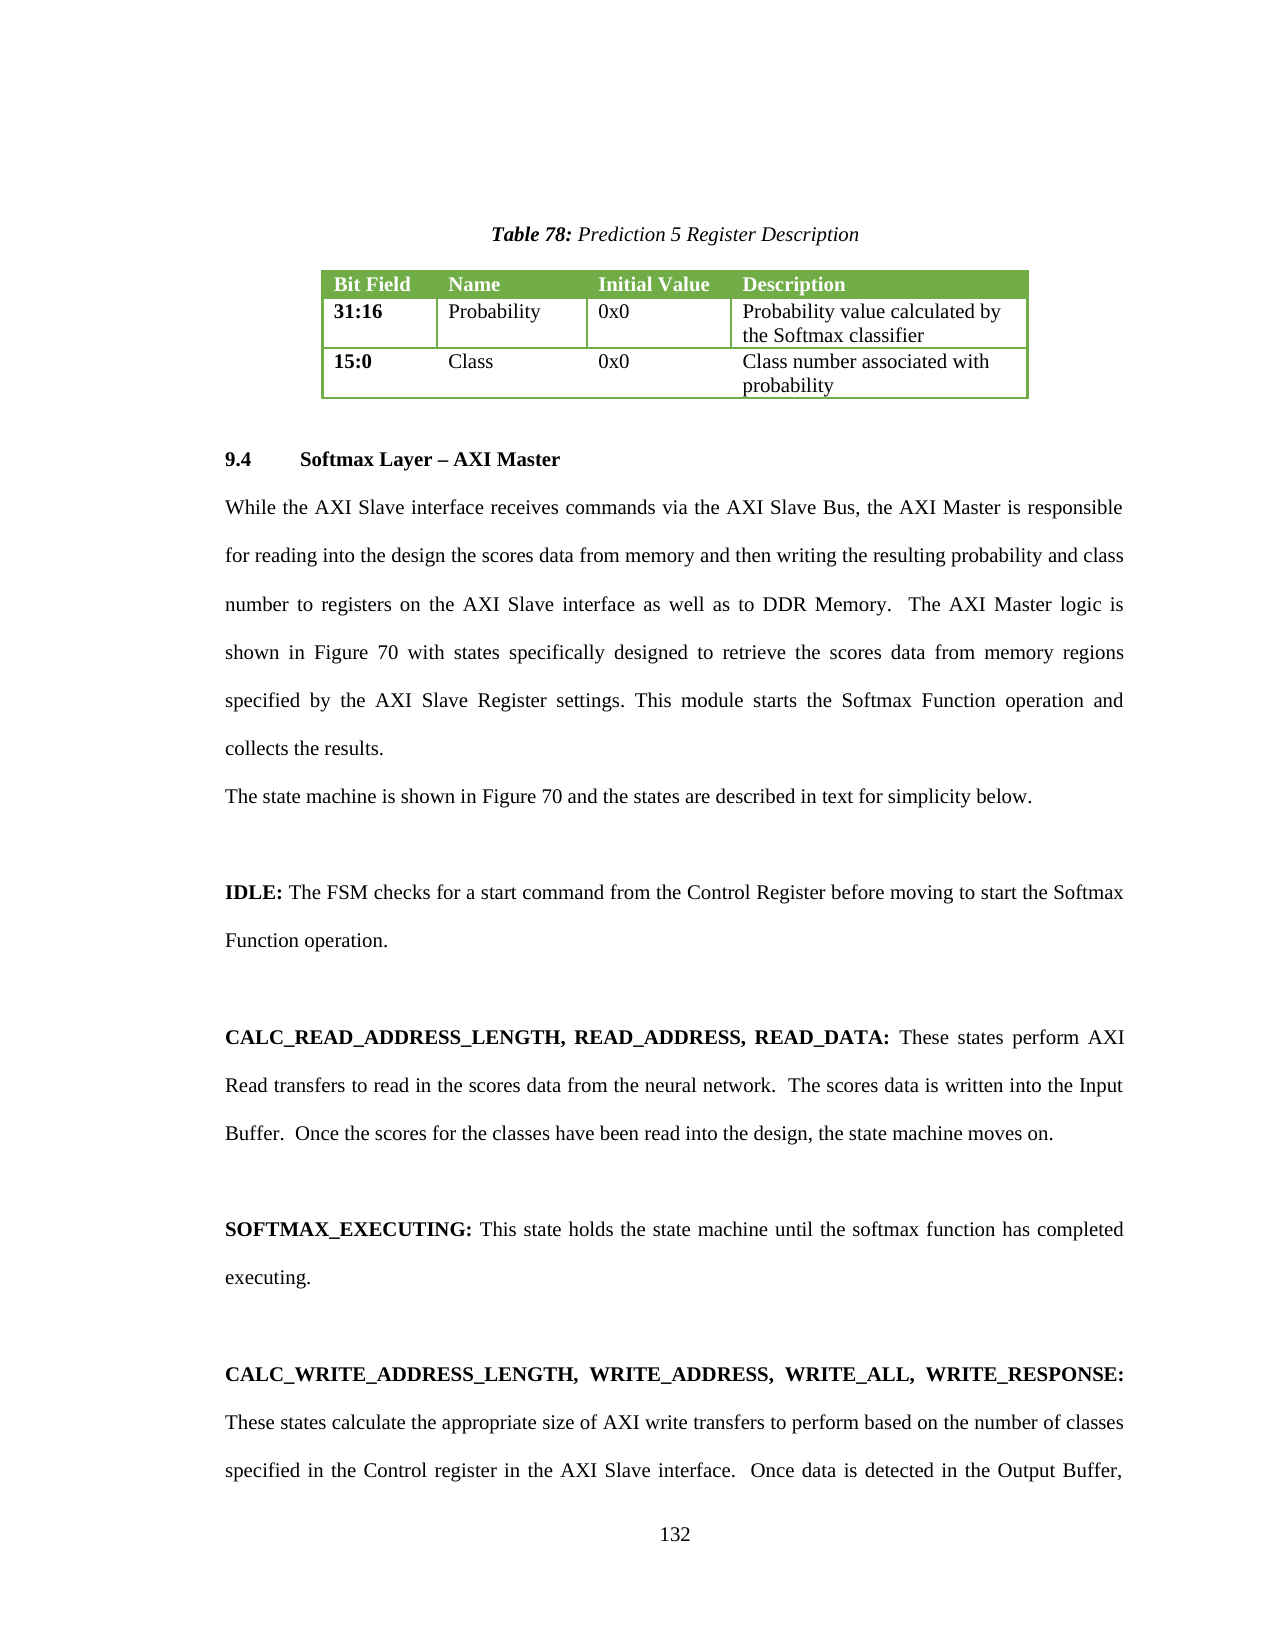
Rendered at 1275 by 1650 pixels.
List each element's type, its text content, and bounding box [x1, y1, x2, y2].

text CALC_READ_ADDRESS_LENGTH, READ_ADDRESS, READ_DATA: These states perform AXI Read transfers to read in the scores data from the neural network. The scores data is written into the Input Buffer. Once the scores for the classes have been read into the design, the state machine moves on. [225, 1024, 1125, 1145]
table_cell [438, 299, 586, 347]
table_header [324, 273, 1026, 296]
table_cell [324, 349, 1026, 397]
text While the AXI Slave interface receives commands via the AXI Slave Bus, the AXI Master is responsible for reading into the design the scores data from memory and then writing the resulting probability and class number to registers on the AXI Slave interface as well as to DDR Memory. The AXI Master logic is shown in Figure 70 with states specifically designed to retrieve the scores data from memory regions specified by the AXI Slave Register settings. This module starts the Softmax Function operation and collects the results. [225, 495, 1125, 760]
text IDLE: The FSM checks for a start command from the Control Register before moving to start the Softmax Function operation. [225, 880, 1125, 952]
list Softmax Layer – AXI Master [225, 447, 1125, 471]
text The state machine is shown in Figure 70 and the states are described in text for simplicity below. [225, 784, 1125, 808]
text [225, 1361, 1125, 1482]
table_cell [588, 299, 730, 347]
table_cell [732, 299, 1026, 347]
text Table 78: Prediction 5 Register Description [225, 222, 1125, 246]
text SOFTMAX_EXECUTING: This state holds the state machine until the softmax function has completed executing. [225, 1217, 1125, 1289]
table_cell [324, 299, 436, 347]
